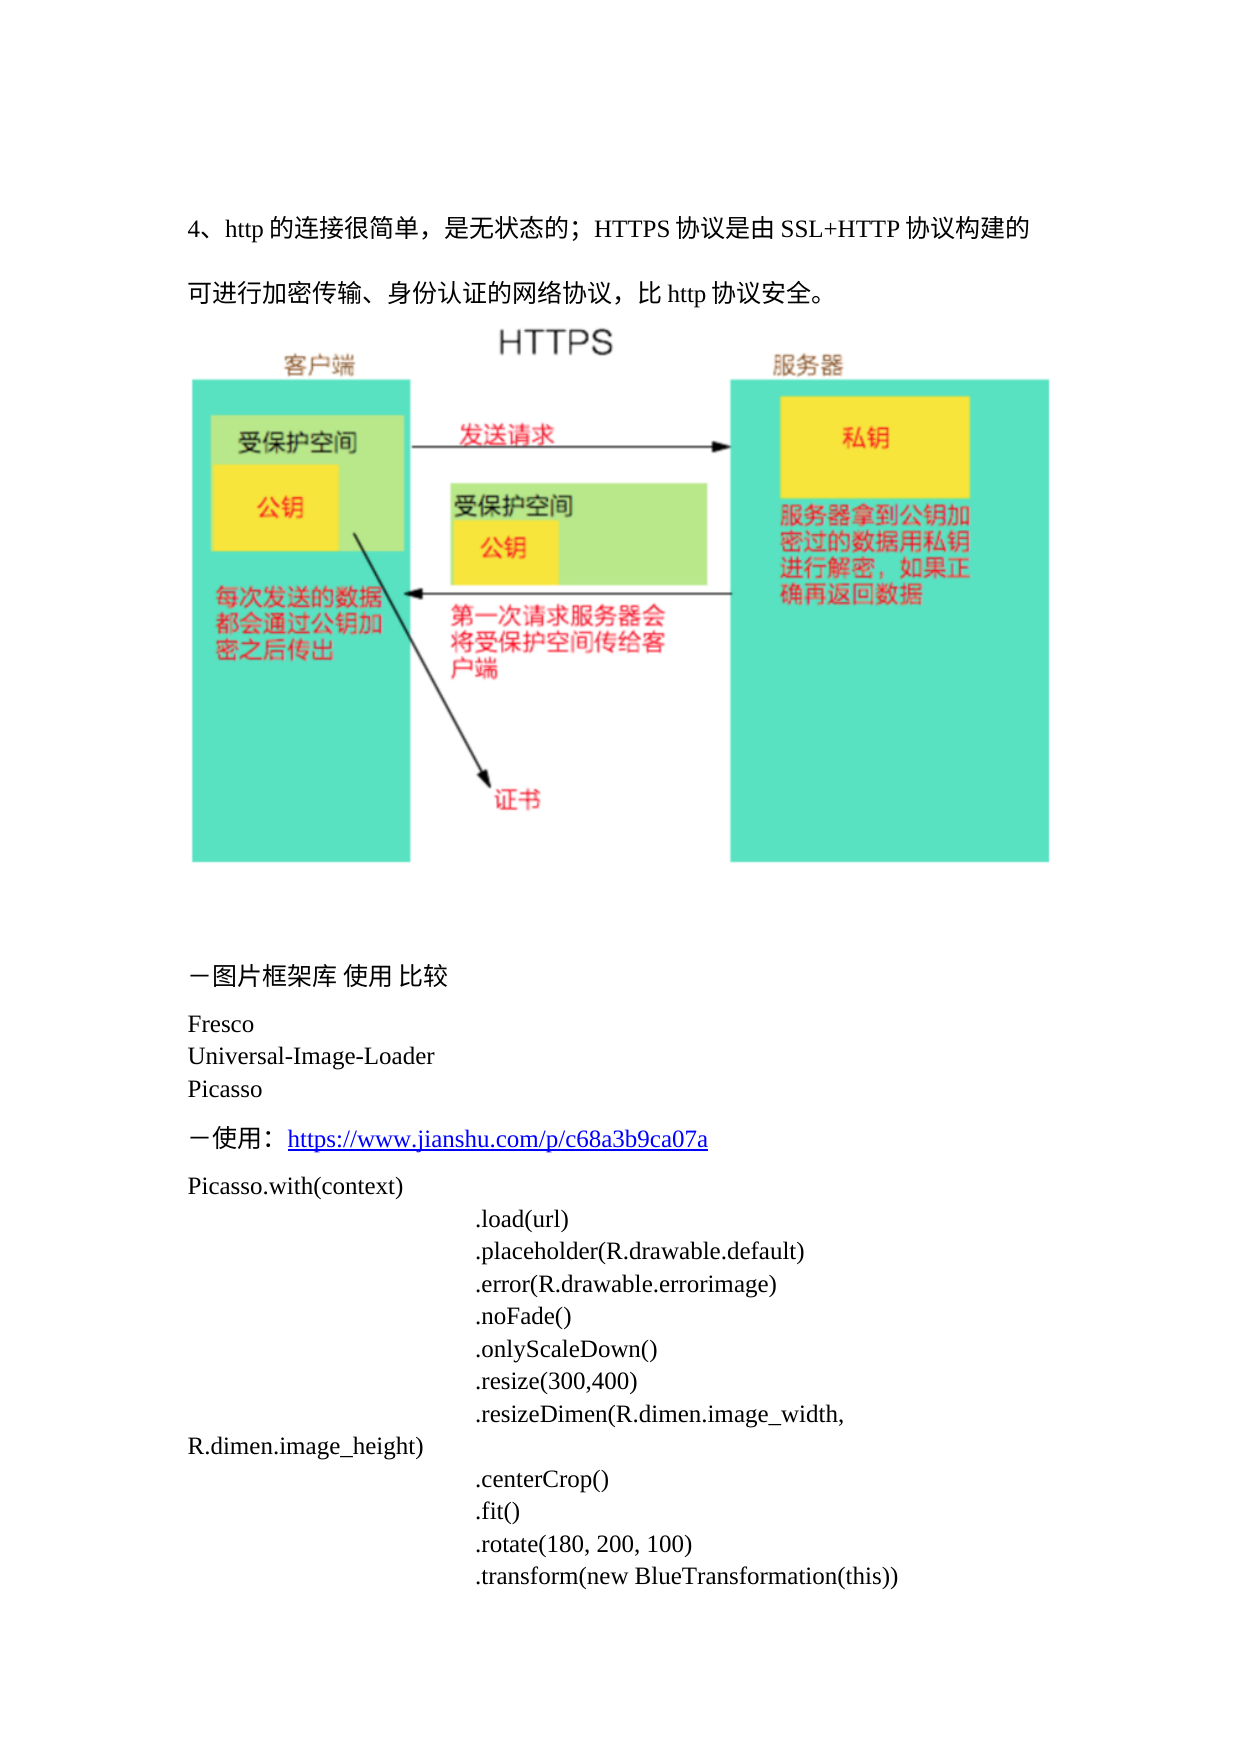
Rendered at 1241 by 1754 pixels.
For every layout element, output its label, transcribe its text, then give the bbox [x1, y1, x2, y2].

text Fresco [187, 1007, 1053, 1039]
picture [187, 324, 1053, 873]
text .resize(300,400) [187, 1364, 1053, 1397]
text .noFade() [187, 1299, 1053, 1332]
text .centerCrop() [187, 1462, 1053, 1494]
text .rotate(180, 200, 100) [187, 1527, 1053, 1559]
text －图片框架库 使用 比较 [187, 942, 1053, 1007]
text Picasso.with(context) [187, 1169, 1053, 1202]
text .error(R.drawable.errorimage) [187, 1267, 1053, 1299]
text .fit() [187, 1494, 1053, 1527]
text .transform(new BlueTransformation(this)) [187, 1559, 1053, 1592]
text 4、http的连接很简单，是无状态的；HTTPS协议是由SSL+HTTP协议构建的可进行加密传输、身份认证的网络协议，比http协议安全。 [187, 194, 1053, 324]
text .placeholder(R.drawable.default) [187, 1234, 1053, 1267]
text Universal-Image-Loader [187, 1039, 1053, 1072]
text .load(url) [187, 1202, 1053, 1234]
text .resizeDimen(R.dimen.image_width, R.dimen.image_height) [187, 1397, 1053, 1462]
text －使用：https://www.jianshu.com/p/c68a3b9ca07a [187, 1104, 1053, 1169]
text Picasso [187, 1072, 1053, 1104]
text .onlyScaleDown() [187, 1332, 1053, 1364]
